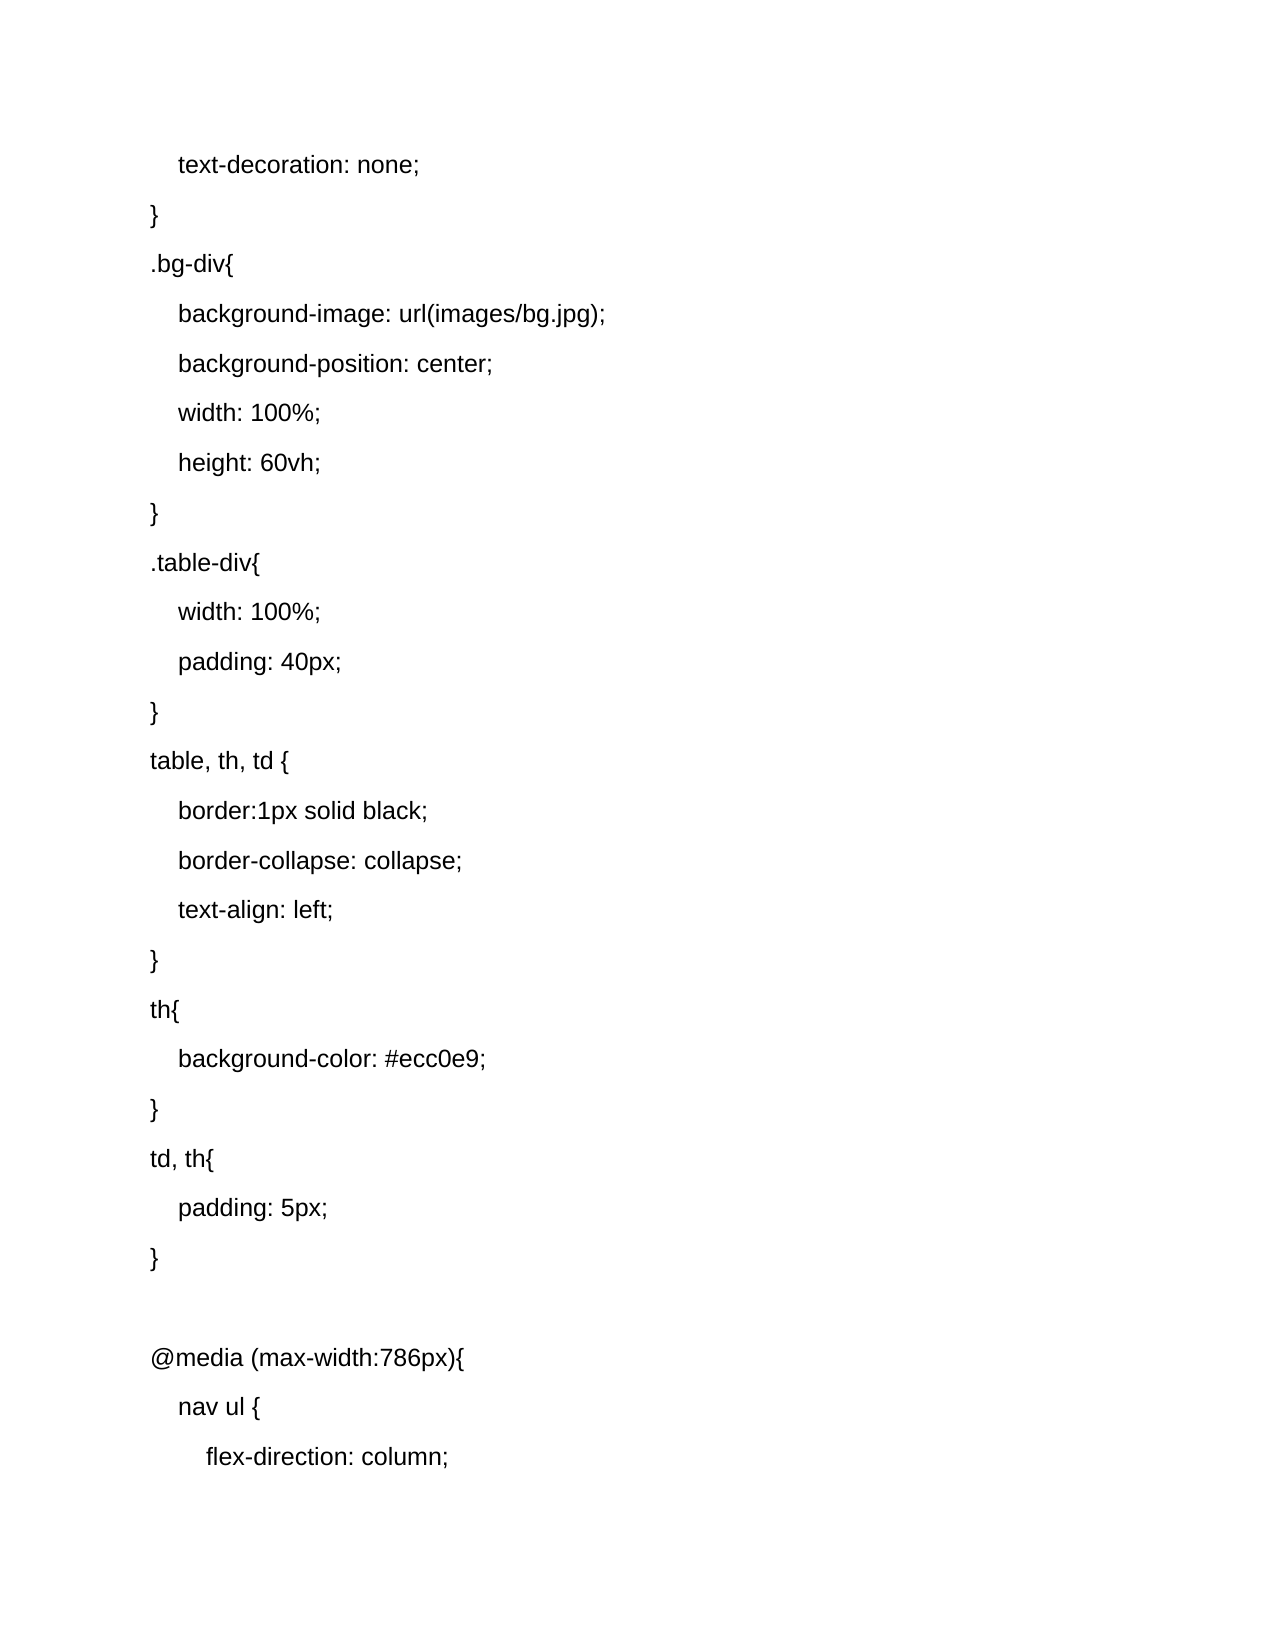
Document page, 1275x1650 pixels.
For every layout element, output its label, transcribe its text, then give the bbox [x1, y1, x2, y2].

text nav ul { [150, 1392, 1125, 1421]
text td, th{ [150, 1144, 1125, 1172]
text .table-div{ [150, 547, 1125, 576]
text } [150, 1094, 1125, 1123]
text @media (max-width:786px){ [150, 1342, 1125, 1371]
text table, th, td { [150, 746, 1125, 775]
text .bg-div{ [150, 249, 1125, 278]
text background-position: center; [150, 349, 1125, 377]
text width: 100%; [150, 398, 1125, 427]
text } [150, 945, 1125, 974]
text flex-direction: column; [150, 1442, 1125, 1471]
text border-collapse: collapse; [150, 846, 1125, 874]
text border:1px solid black; [150, 796, 1125, 825]
text background-color: #ecc0e9; [150, 1044, 1125, 1073]
text } [150, 1243, 1125, 1272]
text text-decoration: none; [150, 150, 1125, 179]
text background-image: url(images/bg.jpg); [150, 299, 1125, 328]
text th{ [150, 995, 1125, 1023]
text width: 100%; [150, 597, 1125, 626]
text } [150, 498, 1125, 527]
text padding: 40px; [150, 647, 1125, 676]
text } [150, 200, 1125, 228]
text padding: 5px; [150, 1193, 1125, 1222]
text text-align: left; [150, 895, 1125, 924]
text height: 60vh; [150, 448, 1125, 477]
text } [150, 697, 1125, 725]
